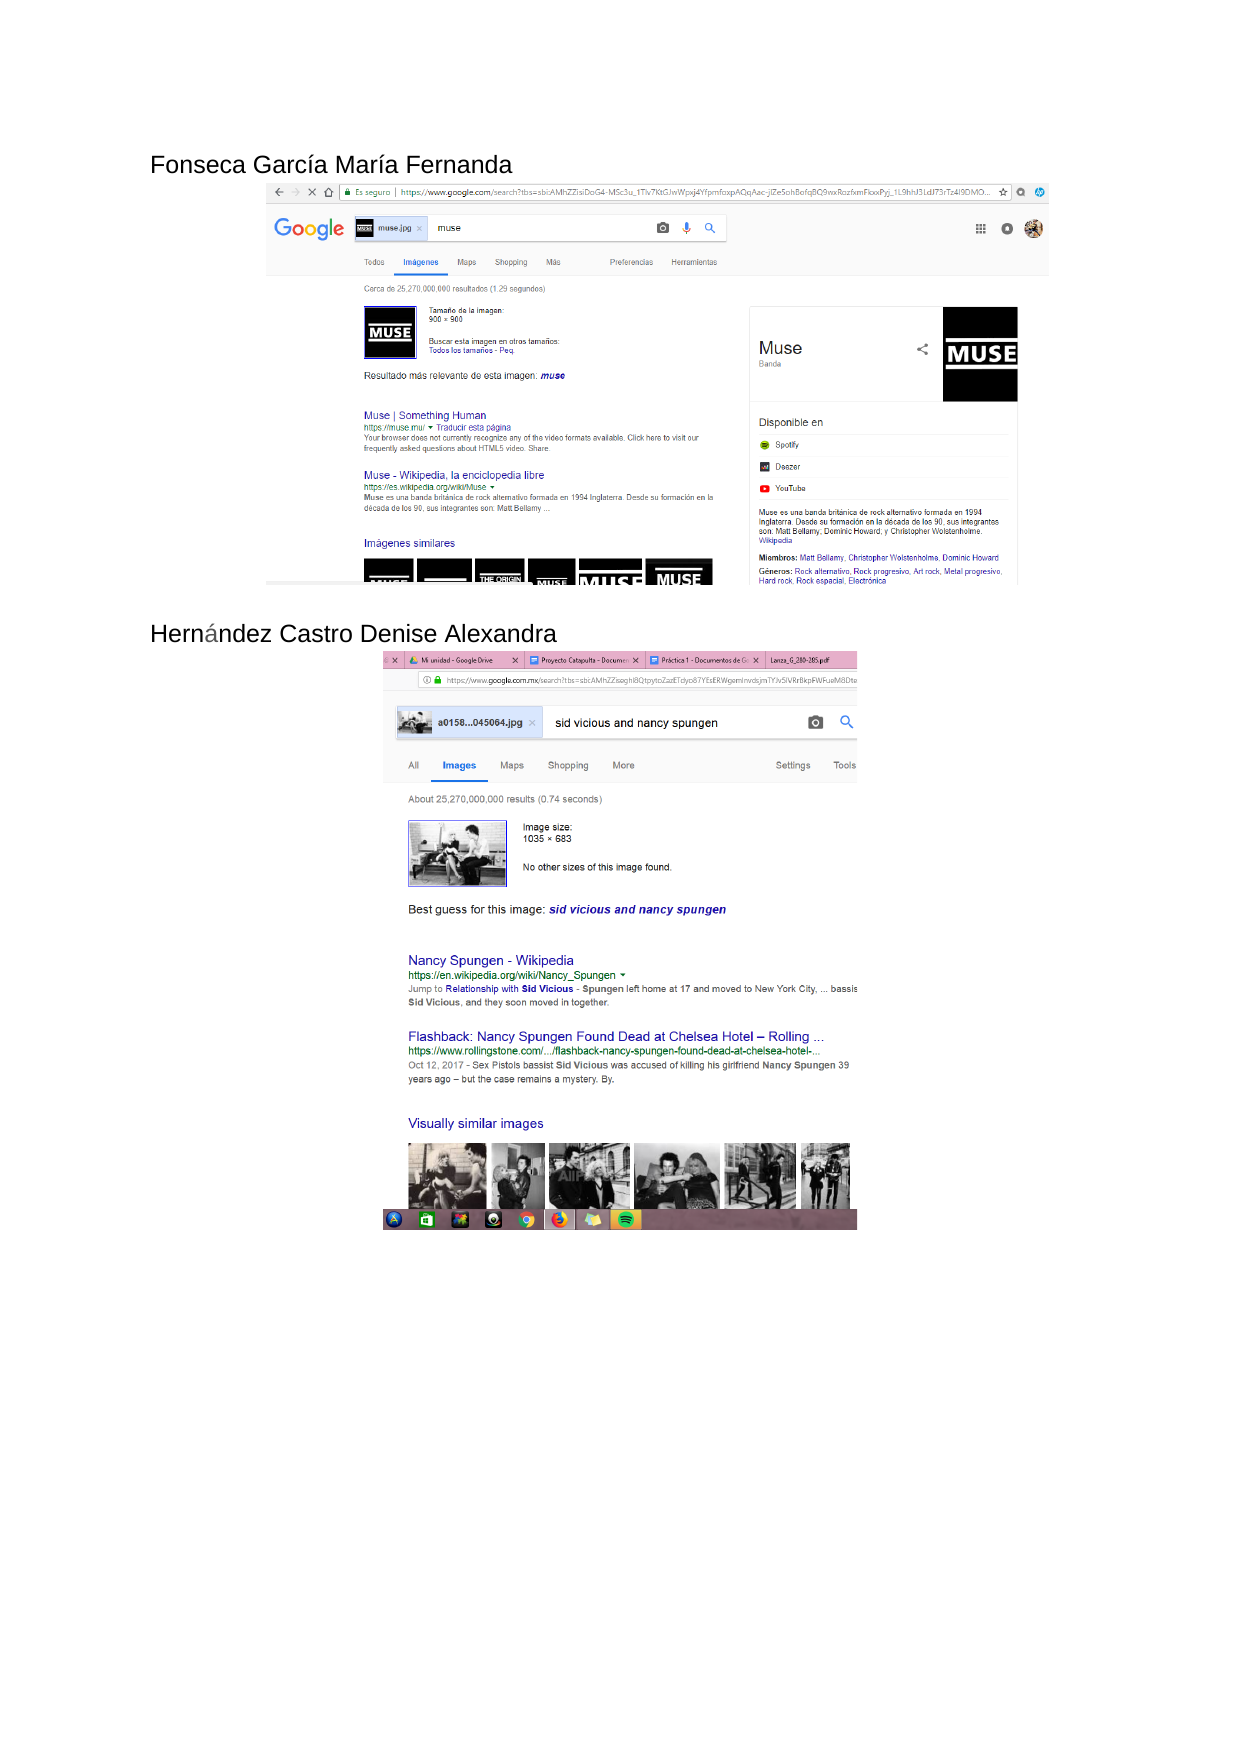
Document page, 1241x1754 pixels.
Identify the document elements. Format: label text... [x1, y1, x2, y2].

picture [383, 651, 858, 1230]
picture [266, 183, 1049, 585]
text Hernández Castro Denise Alexandra [150, 618, 1090, 647]
text Fonseca García María Fernanda [150, 150, 1090, 179]
